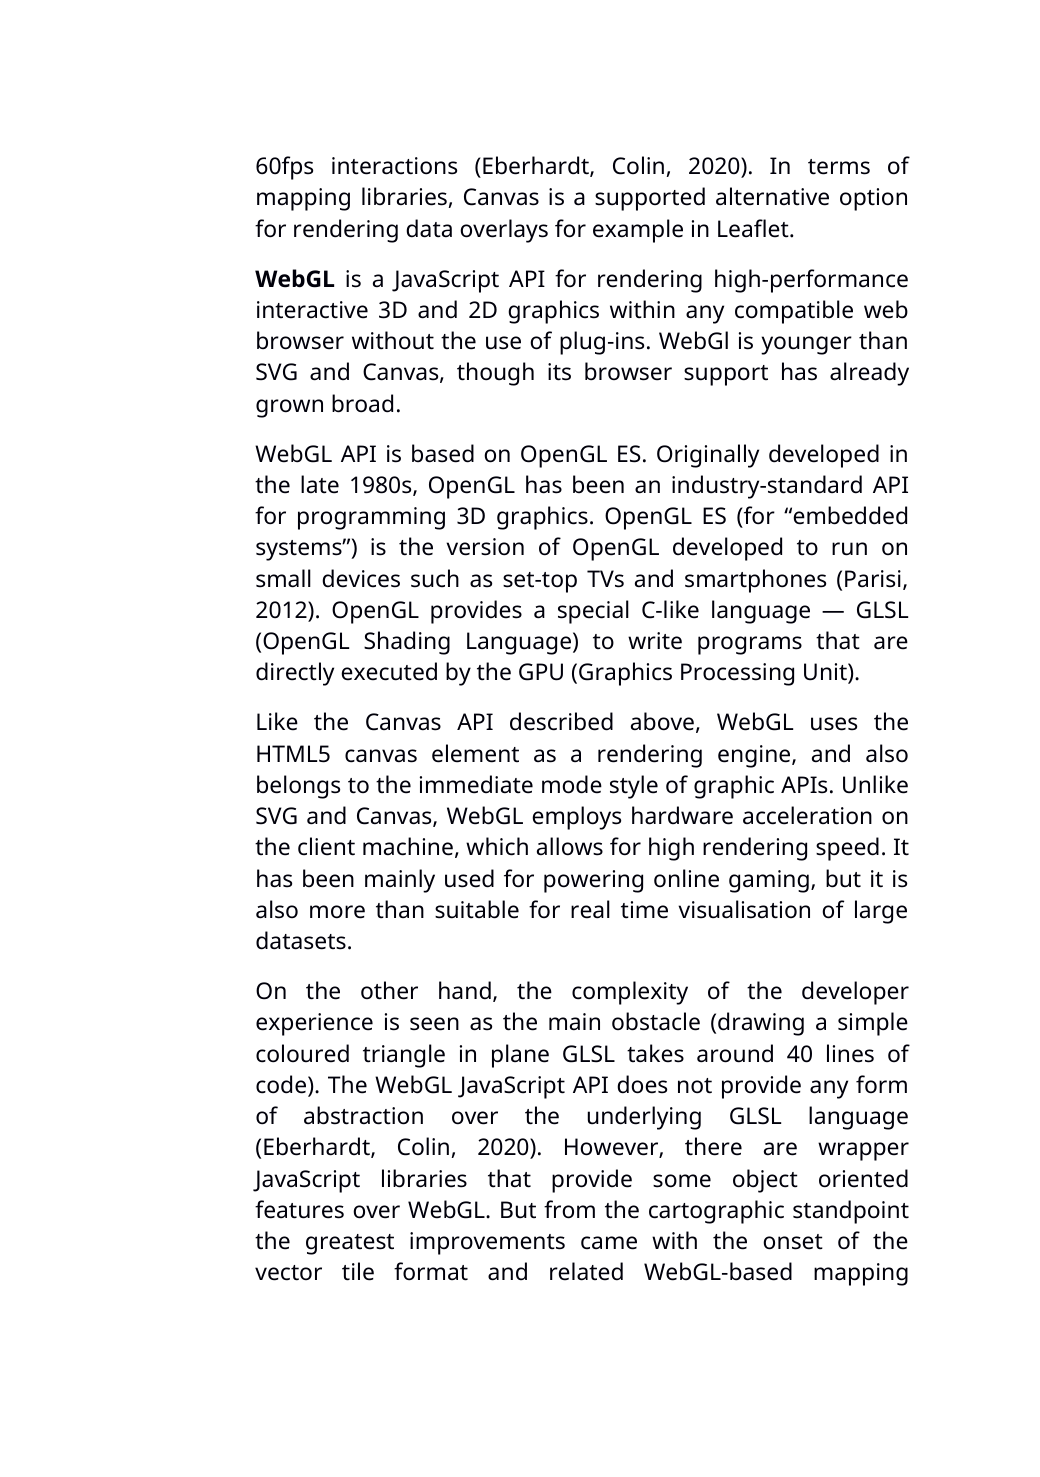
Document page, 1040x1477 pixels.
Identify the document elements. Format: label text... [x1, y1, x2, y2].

text WebGL API is based on OpenGL ES. Originally developed in the late 1980s, OpenGL has been an industry-standard API for programming 3D graphics. OpenGL ES (for “embedded systems”) is the version of OpenGL developed to run on small devices such as set-top TVs and smartphones (Parisi, 2012). OpenGL provides a special C-like language — GLSL (OpenGL Shading Language) to write programs that are directly executed by the GPU (Graphics Processing Unit). [255, 437, 910, 687]
text Like the Canvas API described above, WebGL uses the HTML5 canvas element as a rendering engine, and also belongs to the immediate mode style of graphic APIs. Unlike SVG and Canvas, WebGL employs hardware acceleration on the client machine, which allows for high rendering speed. It has been mainly used for powering online gaming, but it is also more than suitable for real time visualisation of large datasets. [255, 706, 910, 956]
text WebGL is a JavaScript API for rendering high-performance interactive 3D and 2D graphics within any compatible web browser without the use of plug-ins. WebGl is younger than SVG and Canvas, though its browser support has already grown broad. [255, 262, 910, 419]
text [255, 975, 910, 1287]
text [255, 150, 910, 244]
